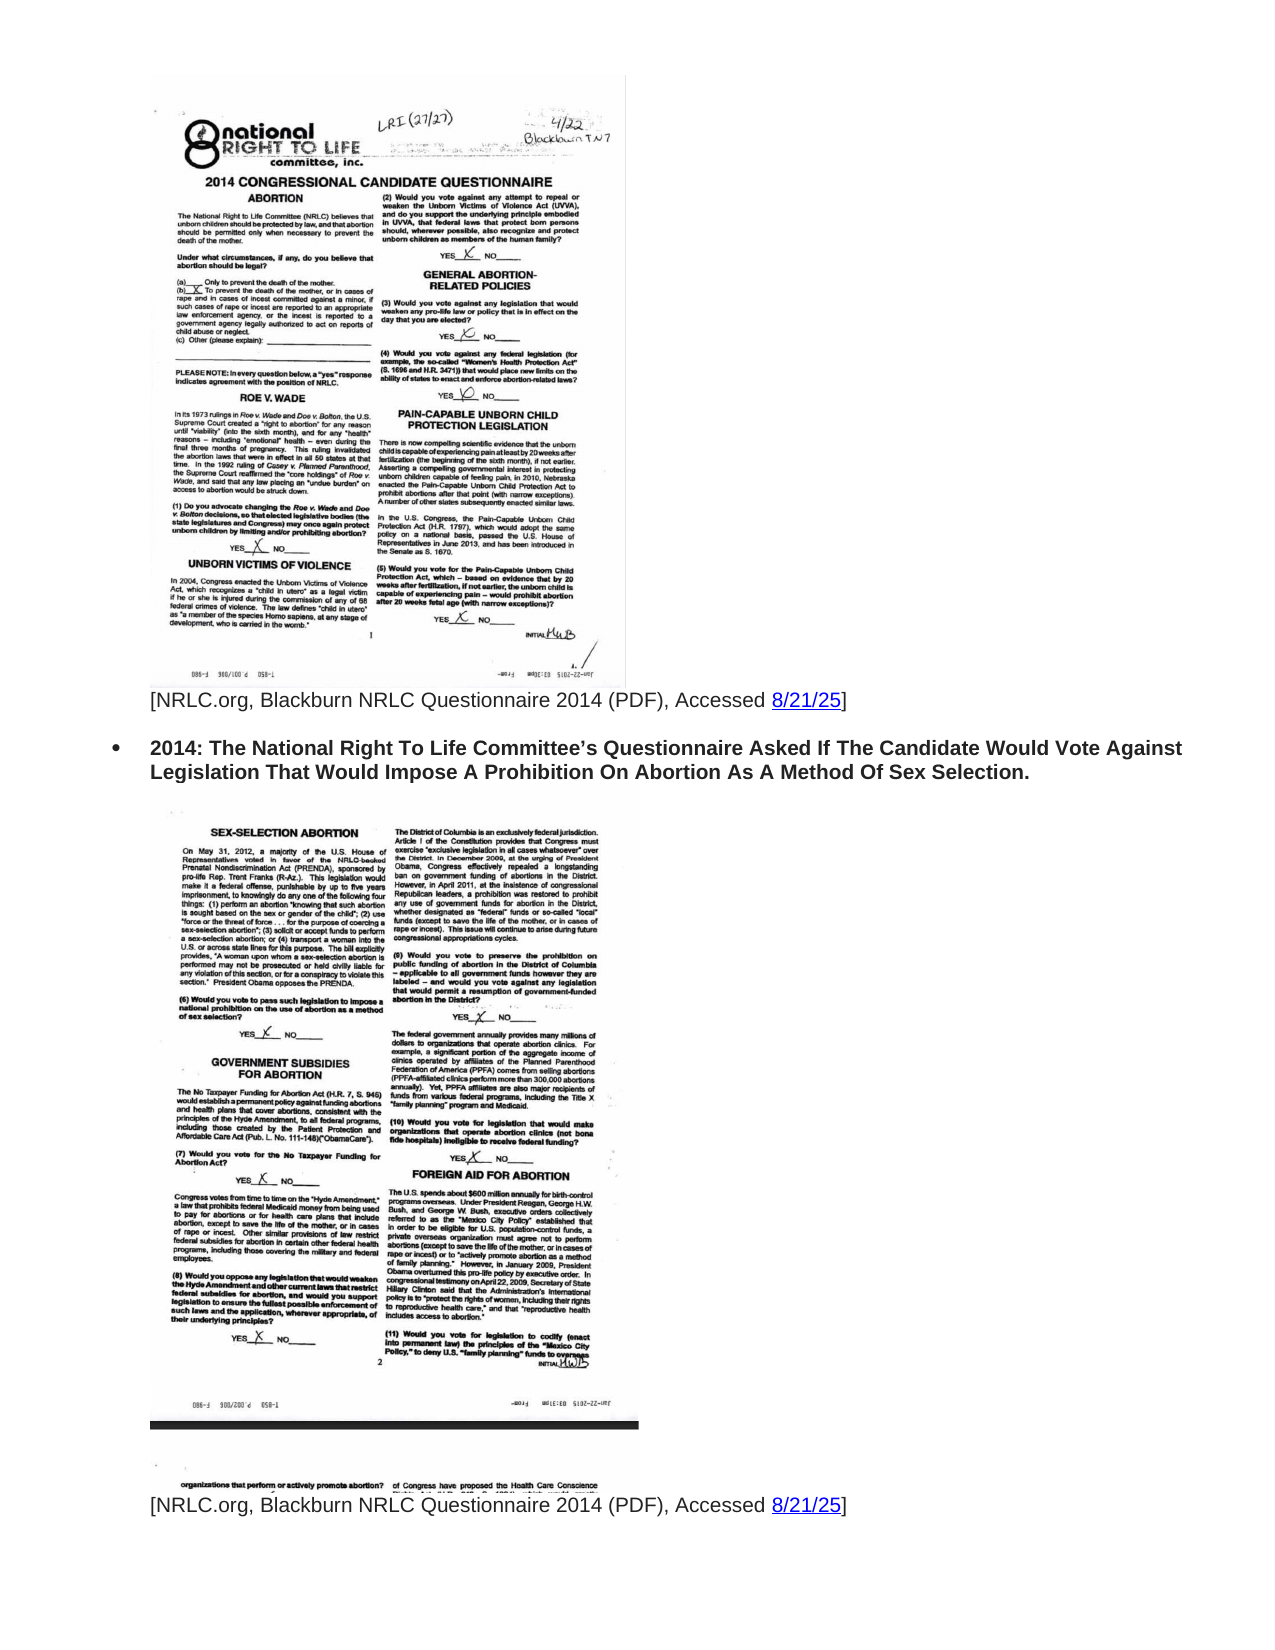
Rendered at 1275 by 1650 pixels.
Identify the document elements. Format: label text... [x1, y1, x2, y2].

picture [150, 75, 626, 688]
picture [150, 783, 639, 1493]
list 2014: The National Right To Life Committee’s Questionnaire Asked If The Candidate Would Vote Against Legislation That Would Impose A Prohibition On Abortion As A Method Of Sex Selection. [112, 736, 1200, 783]
list [NRLC.org, Blackburn NRLC Questionnaire 2014 (PDF), Accessed 8/21/25] [150, 688, 1200, 712]
list [NRLC.org, Blackburn NRLC Questionnaire 2014 (PDF), Accessed 8/21/25] [150, 1492, 1200, 1516]
